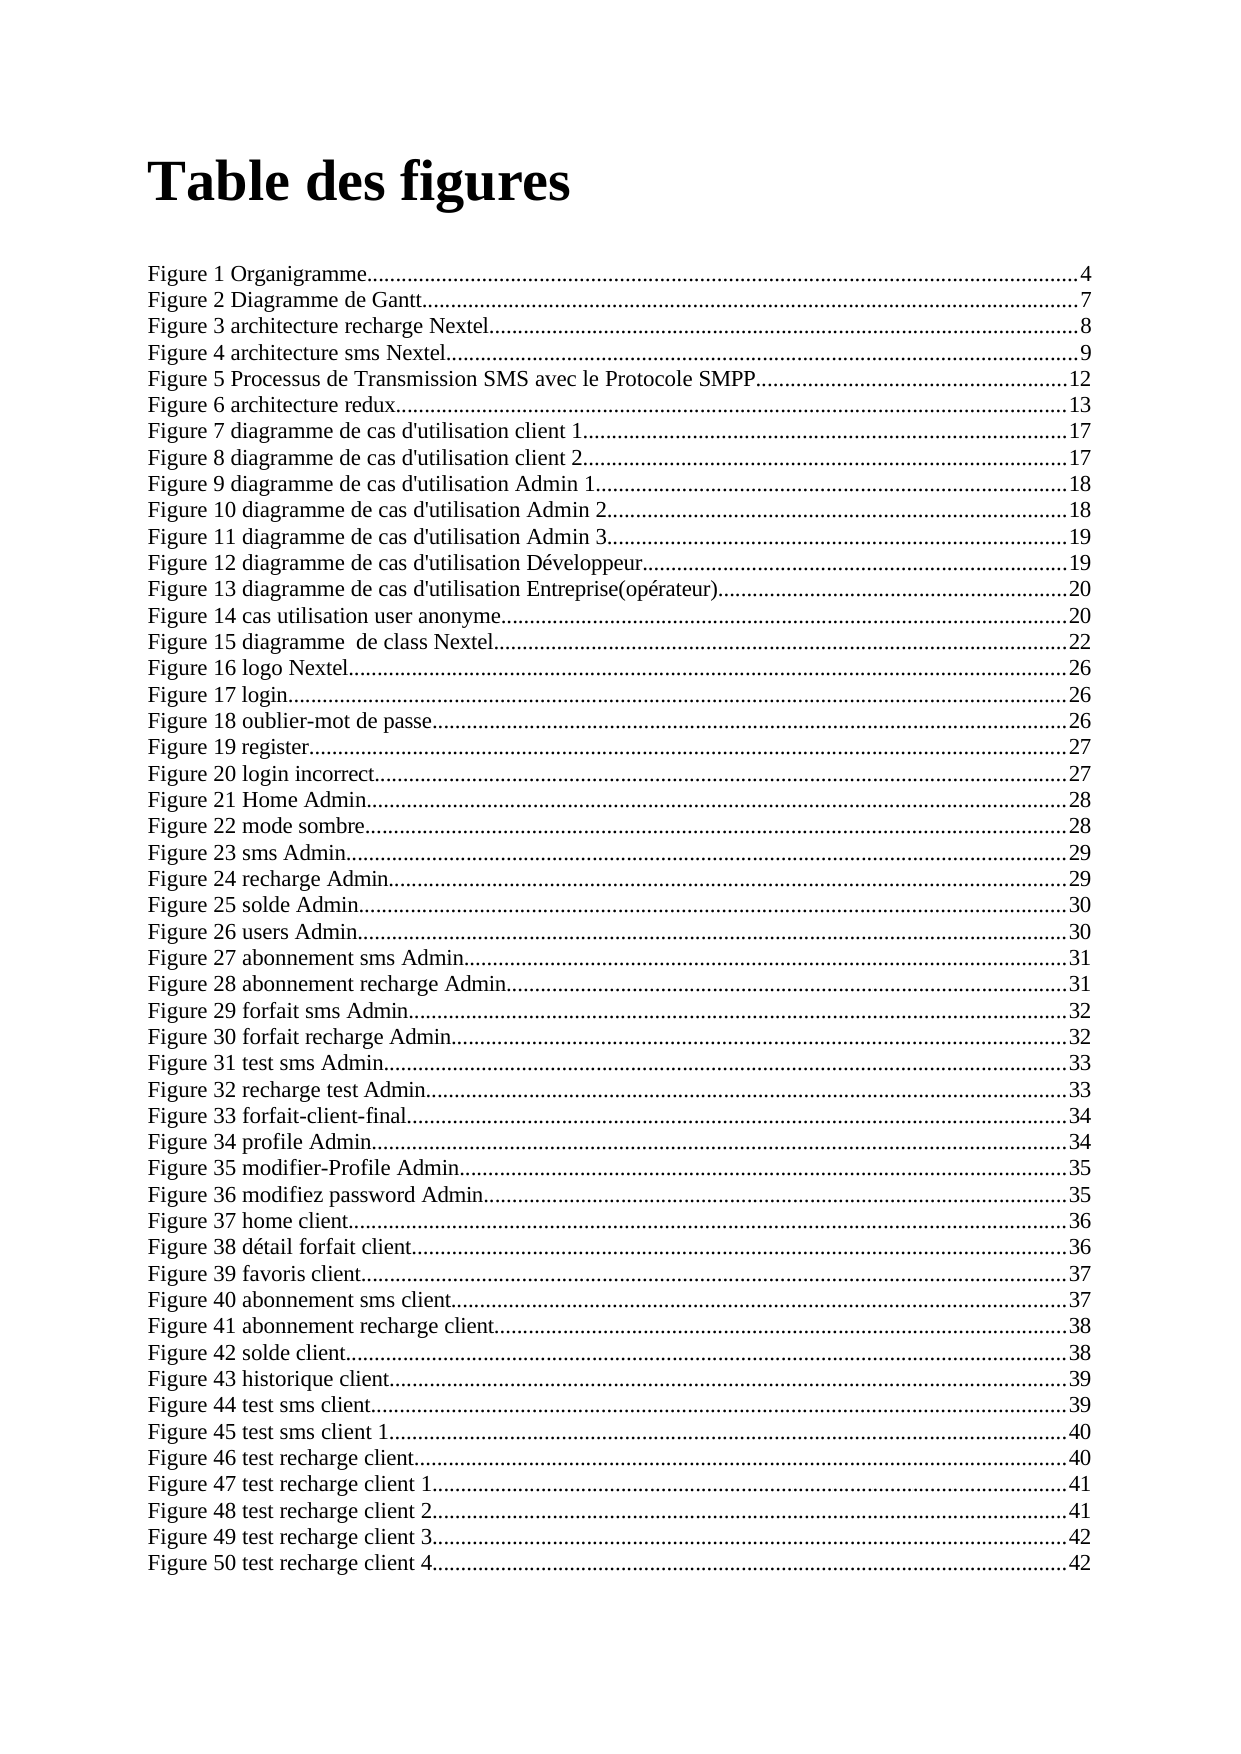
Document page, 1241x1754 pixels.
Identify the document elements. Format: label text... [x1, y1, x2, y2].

text Figure 16 logo Nextel 26 [147, 655, 1234, 681]
text Figure 50 test recharge client 4 42 [147, 1550, 1234, 1576]
text Figure 14 cas utilisation user anonyme 20 [147, 602, 1234, 628]
text Figure 30 forfait recharge Admin 32 [147, 1023, 1234, 1049]
text Table des figures [147, 146, 1234, 213]
text Figure 19 register 27 [147, 734, 1234, 760]
text Figure 8 diagramme de cas d'utilisation client 2 17 [147, 444, 1234, 471]
text Figure 3 architecture recharge Nextel 8 [147, 313, 1234, 339]
text Figure 15 diagramme de class Nextel 22 [147, 628, 1234, 655]
text Figure 12 diagramme de cas d'utilisation Développeur 19 [147, 549, 1234, 576]
text Figure 9 diagramme de cas d'utilisation Admin 1 18 [147, 471, 1234, 497]
text Figure 24 recharge Admin 29 [147, 865, 1234, 892]
text Figure 38 détail forfait client 36 [147, 1234, 1234, 1260]
text Figure 10 diagramme de cas d'utilisation Admin 2 18 [147, 497, 1234, 523]
text Figure 49 test recharge client 3 42 [147, 1523, 1234, 1550]
text Figure 27 abonnement sms Admin 31 [147, 944, 1234, 971]
text Figure 32 recharge test Admin 33 [147, 1076, 1234, 1102]
text Figure 47 test recharge client 1 41 [147, 1471, 1234, 1497]
text Figure 20 login incorrect 27 [147, 760, 1234, 786]
text Figure 26 users Admin 30 [147, 918, 1234, 944]
text Figure 21 Home Admin 28 [147, 786, 1234, 813]
text Figure 7 diagramme de cas d'utilisation client 1 17 [147, 418, 1234, 444]
text Figure 40 abonnement sms client 37 [147, 1287, 1234, 1313]
text Figure 5 Processus de Transmission SMS avec le Protocole SMPP 12 [147, 365, 1234, 392]
text Figure 34 profile Admin 34 [147, 1129, 1234, 1155]
text Figure 44 test sms client 39 [147, 1392, 1234, 1418]
text Figure 45 test sms client 1 40 [147, 1418, 1234, 1444]
text Figure 42 solde client 38 [147, 1339, 1234, 1366]
text Figure 23 sms Admin 29 [147, 839, 1234, 865]
text Figure 4 architecture sms Nextel 9 [147, 339, 1234, 365]
text Figure 22 mode sombre 28 [147, 813, 1234, 839]
text Figure 1 Organigramme 4 [147, 260, 1234, 286]
text Figure 33 forfait-client-final 34 [147, 1102, 1234, 1128]
text Figure 29 forfait sms Admin 32 [147, 997, 1234, 1023]
text Figure 11 diagramme de cas d'utilisation Admin 3 19 [147, 523, 1234, 549]
text Figure 28 abonnement recharge Admin 31 [147, 971, 1234, 997]
text Figure 37 home client 36 [147, 1208, 1234, 1234]
text Figure 48 test recharge client 2 41 [147, 1497, 1234, 1523]
text Figure 35 modifier-Profile Admin 35 [147, 1155, 1234, 1181]
text Figure 43 historique client 39 [147, 1366, 1234, 1392]
text Figure 6 architecture redux 13 [147, 392, 1234, 418]
text Figure 13 diagramme de cas d'utilisation Entreprise(opérateur) 20 [147, 576, 1234, 602]
text Figure 18 oublier-mot de passe 26 [147, 707, 1234, 734]
text Figure 39 favoris client 37 [147, 1260, 1234, 1287]
text Figure 41 abonnement recharge client 38 [147, 1313, 1234, 1339]
text Figure 36 modifiez password Admin 35 [147, 1181, 1234, 1208]
text Figure 46 test recharge client 40 [147, 1444, 1234, 1471]
text Figure 25 solde Admin 30 [147, 892, 1234, 918]
text Figure 17 login 26 [147, 681, 1234, 707]
text Figure 31 test sms Admin 33 [147, 1050, 1234, 1076]
text Figure 2 Diagramme de Gantt 7 [147, 286, 1234, 313]
